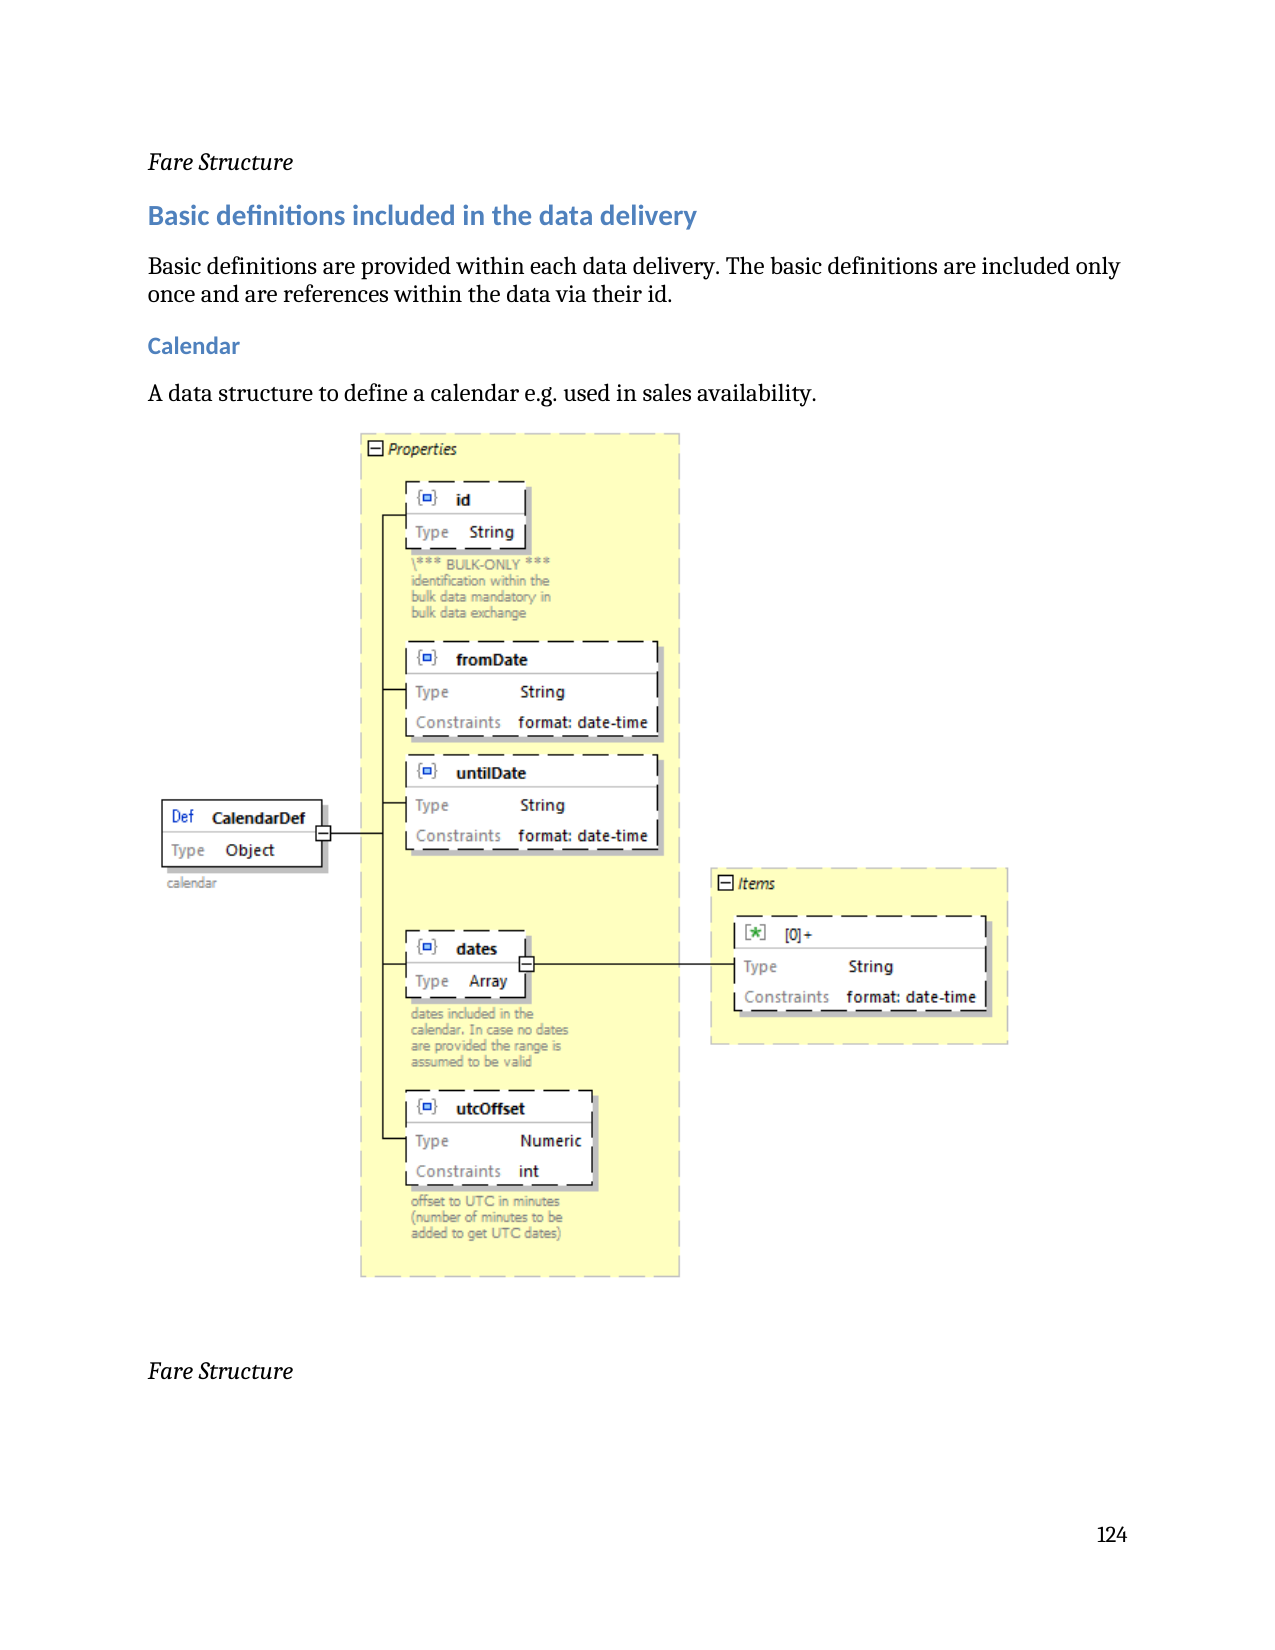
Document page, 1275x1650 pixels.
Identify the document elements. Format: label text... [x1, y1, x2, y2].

text Basic definitions are provided within each data delivery. The basic definitions are included only once and are references within the data via their id. [148, 252, 1127, 309]
text Fare Structure [148, 1357, 1127, 1386]
subtitle Calendar [148, 330, 1127, 360]
text Fare Structure [148, 148, 1127, 176]
text A data structure to define a calendar e.g. used in sales availability. [148, 379, 1127, 408]
subtitle Basic definitions included in the data delivery [148, 197, 1127, 233]
picture [147, 426, 1023, 1337]
